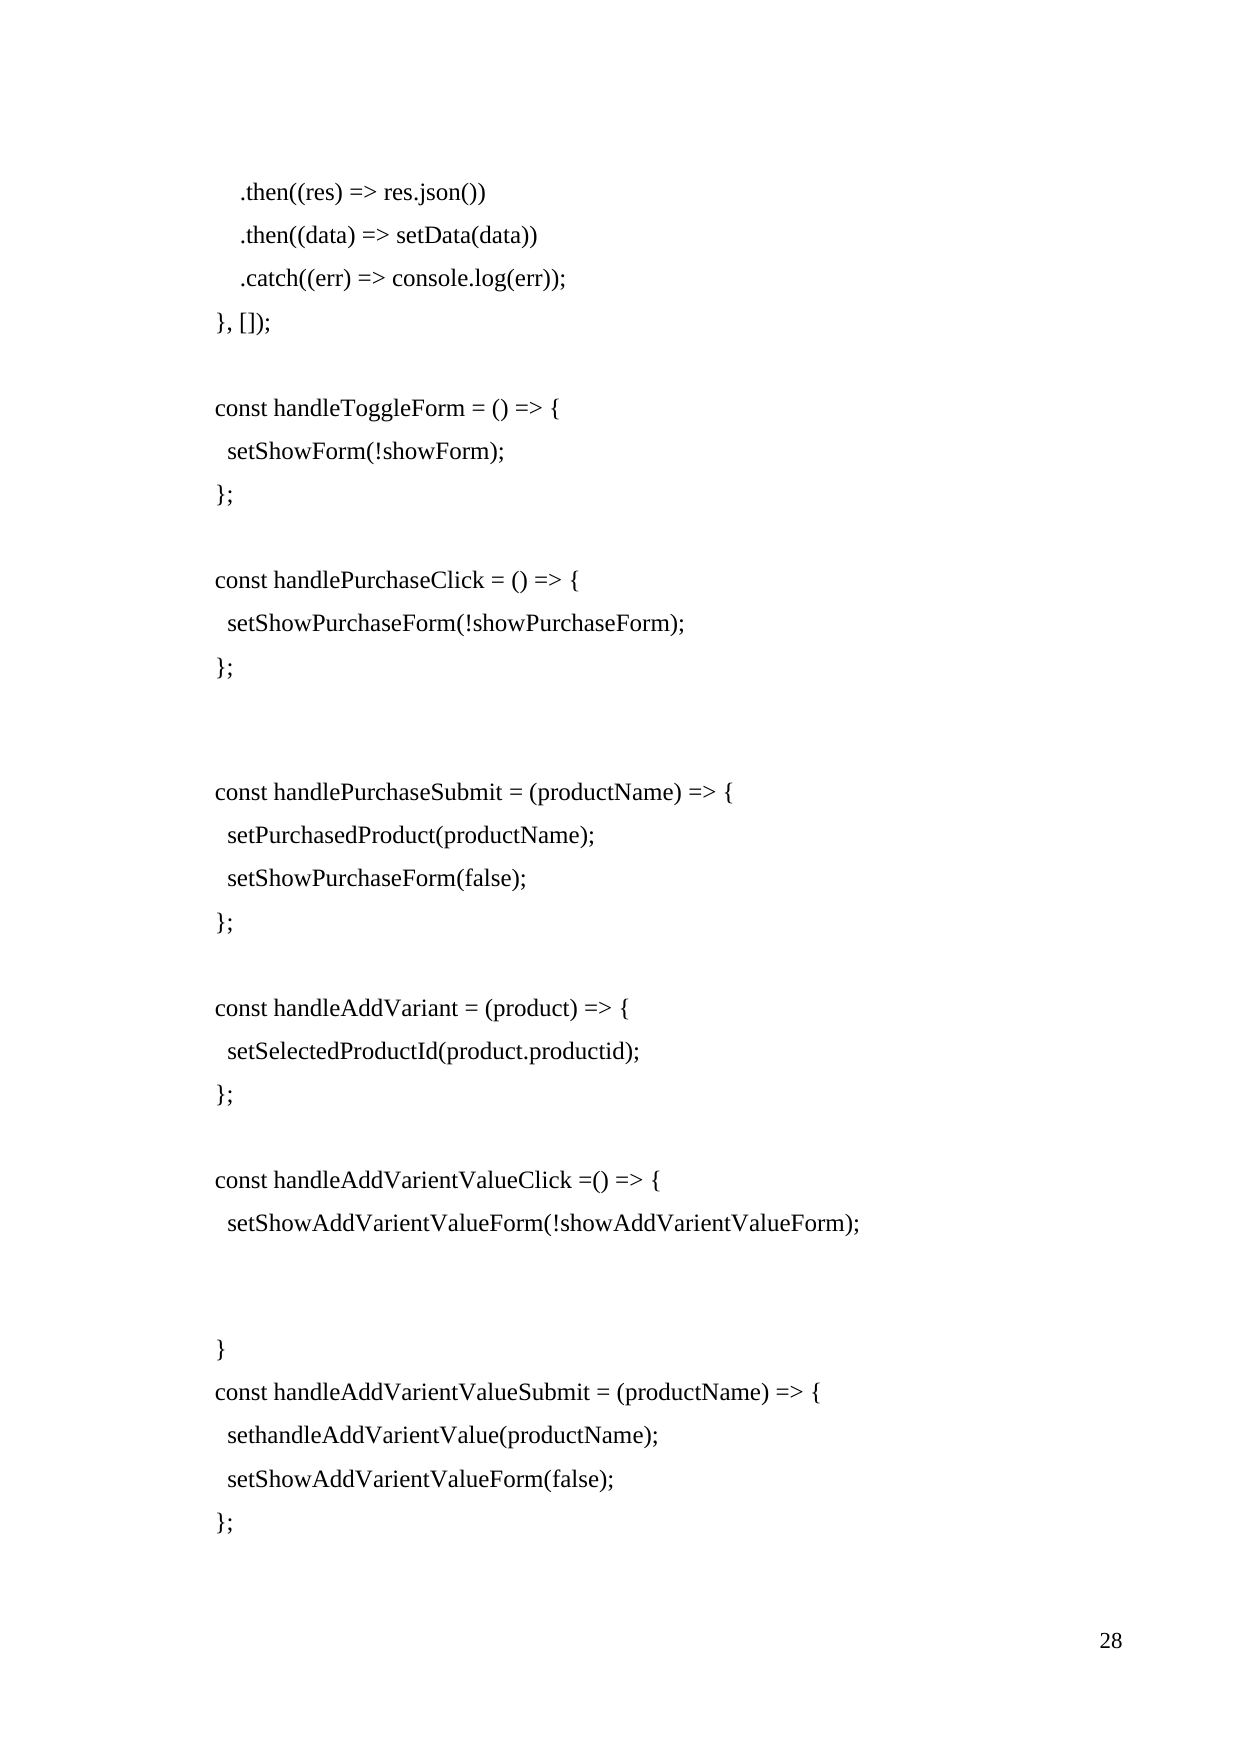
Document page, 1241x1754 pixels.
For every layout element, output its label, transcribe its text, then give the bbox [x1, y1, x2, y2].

list .then((data) => setData(data)) [202, 220, 1107, 249]
list .then((res) => res.json()) [202, 177, 1107, 206]
list } [202, 1334, 1107, 1363]
list const handleAddVarientValueSubmit = (productName) => { [202, 1377, 1107, 1406]
list setShowAddVarientValueForm(false); [202, 1464, 1107, 1492]
list const handlePurchaseSubmit = (productName) => { [202, 777, 1107, 806]
list setShowPurchaseForm(!showPurchaseForm); [202, 608, 1107, 637]
list setShowAddVarientValueForm(!showAddVarientValueForm); [202, 1208, 1107, 1237]
list setShowPurchaseForm(false); [202, 863, 1107, 892]
list }; [202, 479, 1107, 508]
list .catch((err) => console.log(err)); [202, 263, 1107, 292]
list const handlePurchaseClick = () => { [202, 565, 1107, 594]
list setSelectedProductId(product.productid); [202, 1036, 1107, 1065]
list setPurchasedProduct(productName); [202, 820, 1107, 849]
list }, []); [202, 307, 1107, 335]
list const handleToggleForm = () => { [202, 393, 1107, 422]
list setShowForm(!showForm); [202, 436, 1107, 465]
list const handleAddVariant = (product) => { [202, 993, 1107, 1022]
list const handleAddVarientValueClick =() => { [202, 1165, 1107, 1194]
list }; [202, 907, 1107, 935]
list }; [202, 1079, 1107, 1108]
list }; [202, 1507, 1107, 1536]
list }; [202, 652, 1107, 680]
list sethandleAddVarientValue(productName); [202, 1421, 1107, 1449]
